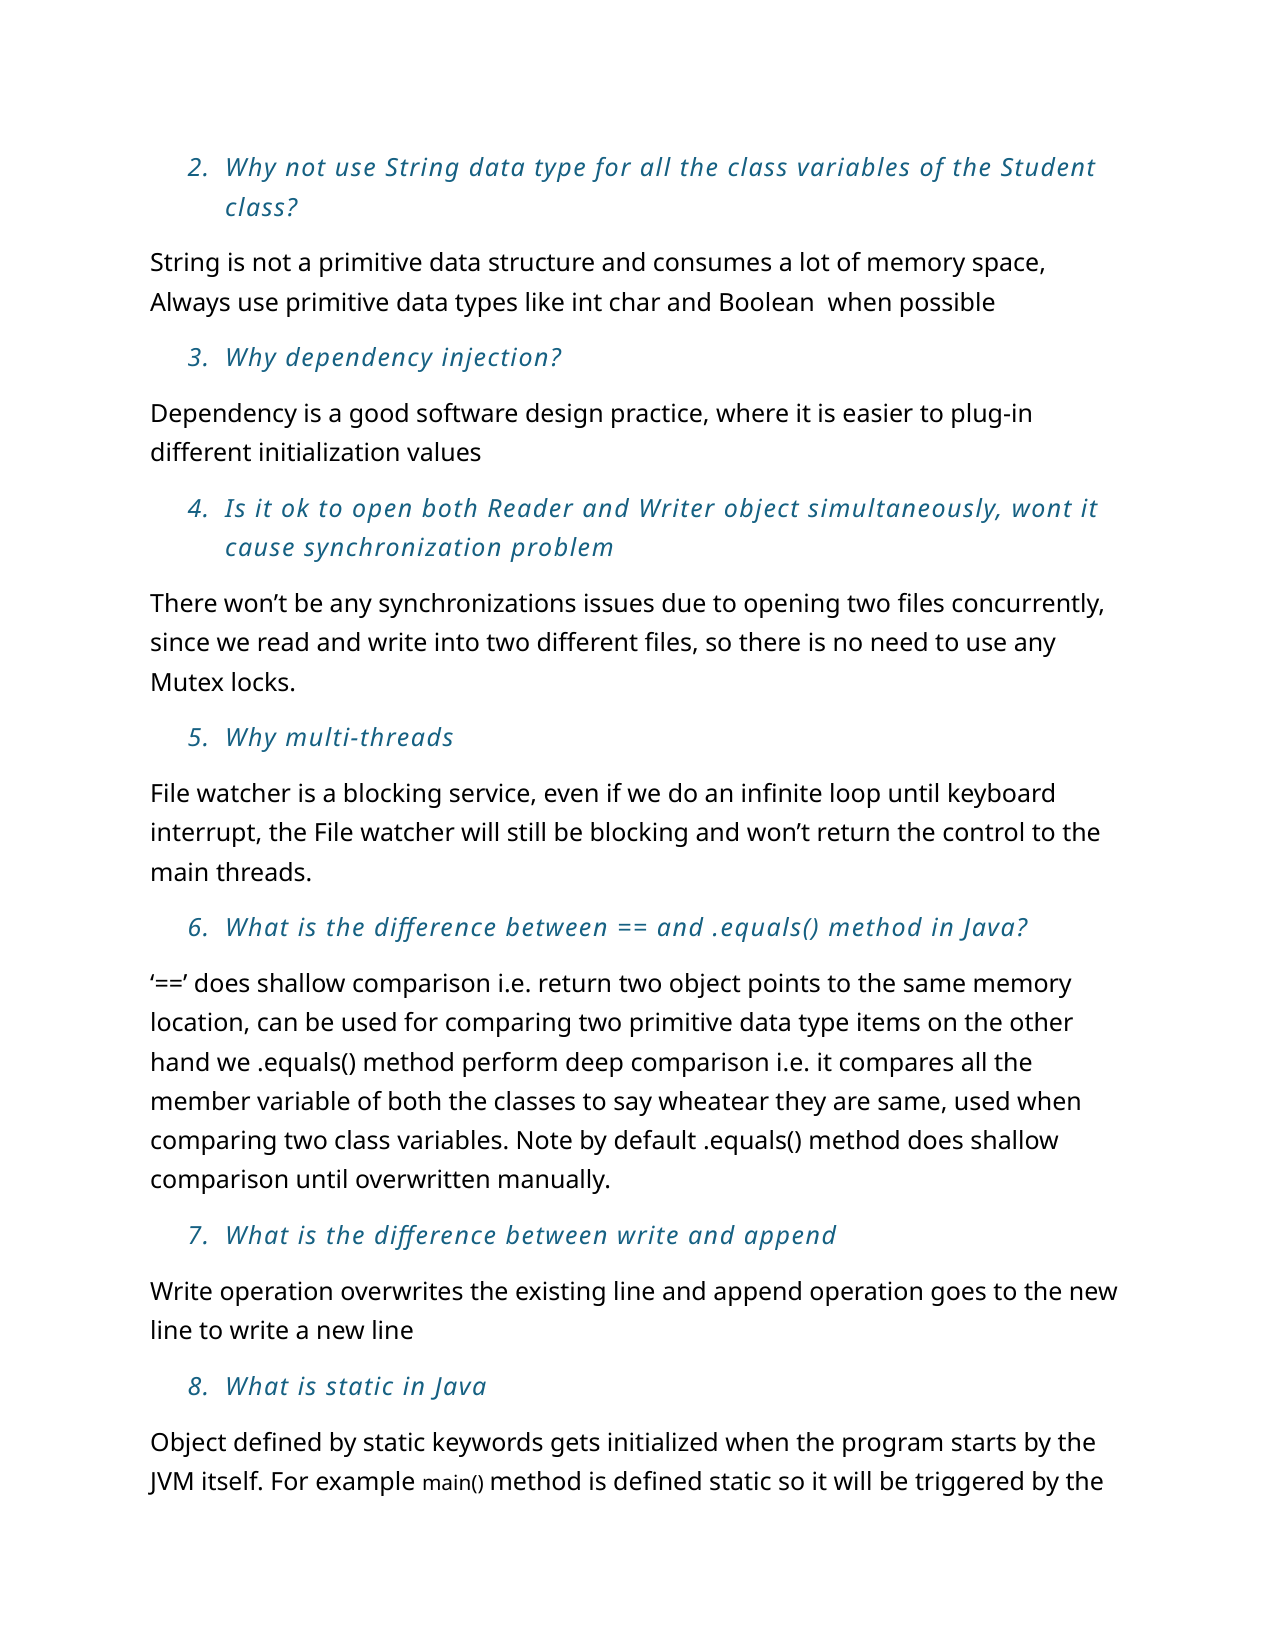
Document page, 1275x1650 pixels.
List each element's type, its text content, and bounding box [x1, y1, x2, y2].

text File watcher is a blocking service, even if we do an infinite loop until keyboard interrupt, the File watcher will still be blocking and won’t return the control to the main threads. [150, 776, 1125, 888]
subtitle What is the difference between == and .equals() method in Java? [187, 910, 1125, 944]
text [150, 1424, 1125, 1497]
subtitle What is the difference between write and append [187, 1217, 1125, 1252]
text ‘==’ does shallow comparison i.e. return two object points to the same memory location, can be used for comparing two primitive data type items on the other hand we .equals() method perform deep comparison i.e. it compares all the member variable of both the classes to say wheatear they are same, used when comparing two class variables. Note by default .equals() method does shallow comparison until overwritten manually. [150, 966, 1125, 1196]
subtitle Why dependency injection? [187, 340, 1125, 374]
subtitle What is static in Java [187, 1368, 1125, 1402]
text Write operation overwrites the existing line and append operation goes to the new line to write a new line [150, 1273, 1125, 1347]
subtitle Why not use String data type for all the class variables of the Student class? [187, 150, 1125, 223]
subtitle Is it ok to open both Reader and Writer object simultaneously, wont it cause synchronization problem [187, 491, 1125, 564]
subtitle Why multi-threads [187, 720, 1125, 754]
text Dependency is a good software design practice, where it is easier to plug-in different initialization values [150, 396, 1125, 469]
text There won’t be any synchronizations issues due to opening two files concurrently, since we read and write into two different files, so there is no need to use any Mutex locks. [150, 586, 1125, 698]
text String is not a primitive data structure and consumes a lot of memory space, Always use primitive data types like int char and Boolean when possible [150, 245, 1125, 318]
